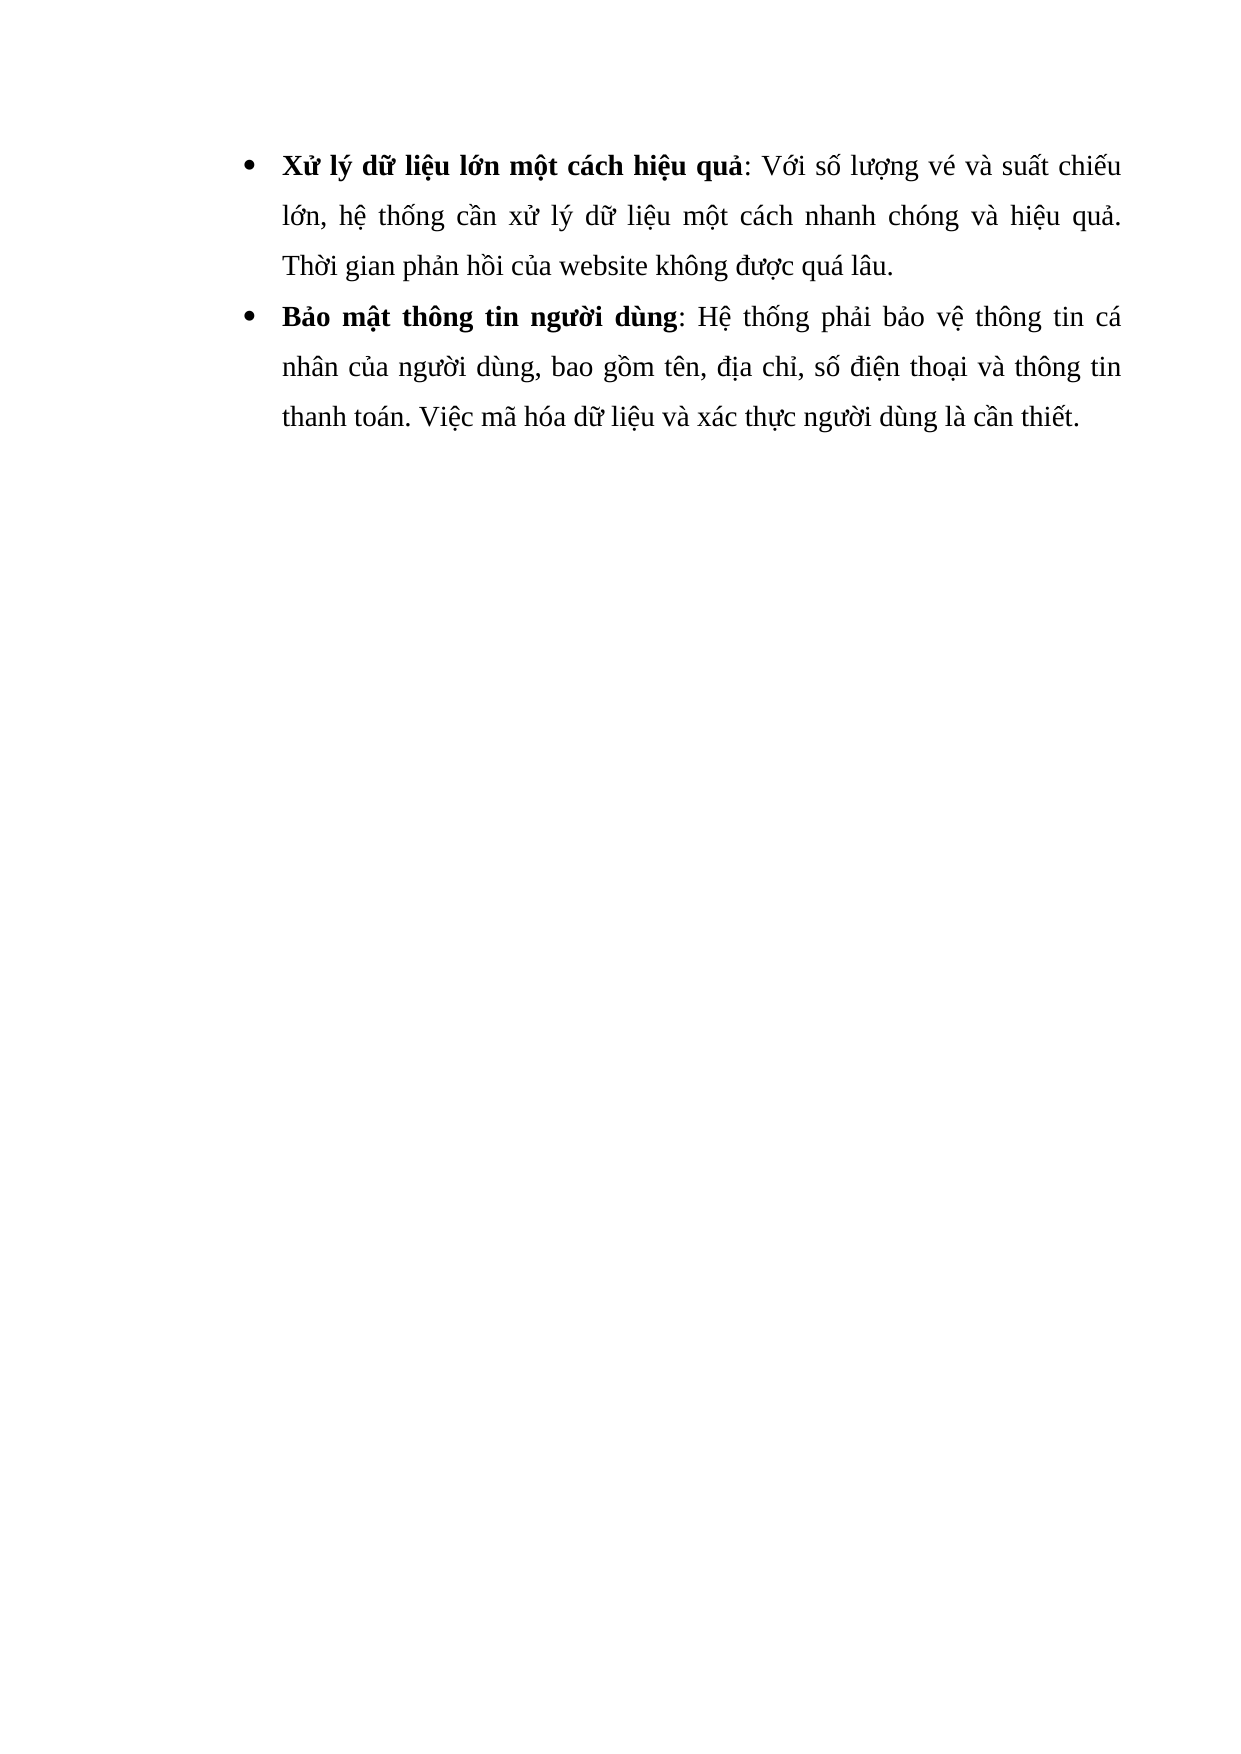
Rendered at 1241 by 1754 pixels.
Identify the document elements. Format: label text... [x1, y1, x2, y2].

list Xử lý dữ liệu lớn một cách hiệu quả: Với số lượng vé và suất chiếu lớn, hệ thống cần xử lý dữ liệu một cách nhanh chóng và hiệu quả. Thời gian phản hồi của website không được quá lâu. [244, 148, 1122, 282]
list Bảo mật thông tin người dùng: Hệ thống phải bảo vệ thông tin cá nhân của người dùng, bao gồm tên, địa chỉ, số điện thoại và thông tin thanh toán. Việc mã hóa dữ liệu và xác thực người dùng là cần thiết. [244, 299, 1122, 433]
